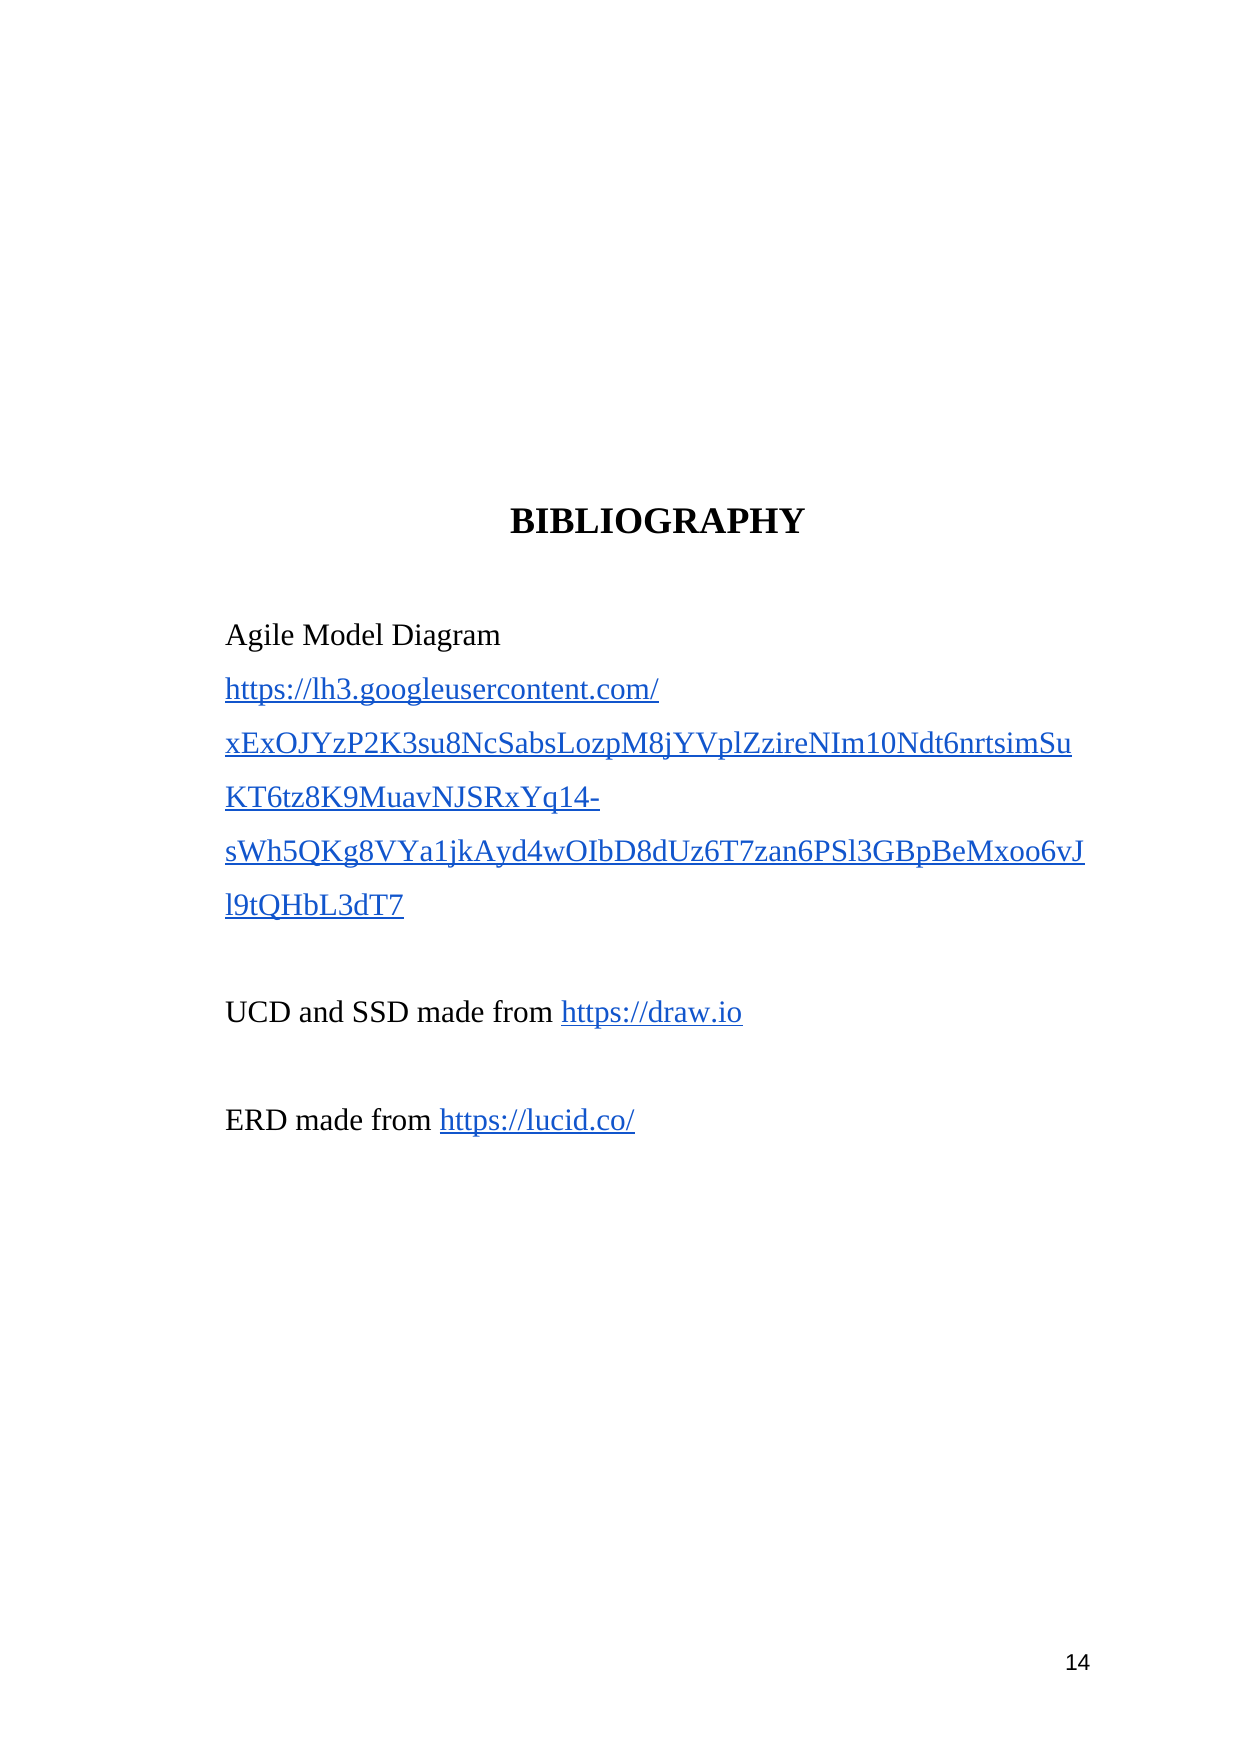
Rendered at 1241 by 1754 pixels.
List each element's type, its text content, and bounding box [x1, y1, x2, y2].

text https://lh3.googleusercontent.com/xExOJYzP2K3su8NcSabsLozpM8jYVplZzireNIm10Ndt6nrtsimSuKT6tz8K9MuavNJSRxYq14-sWh5QKg8VYa1jkAyd4wOIbD8dUz6T7zan6PSl3GBpBeMxoo6vJl9tQHbL3dT7 [225, 670, 1090, 922]
text Agile Model Diagram [225, 617, 1090, 652]
text ERD made from https://lucid.co/ [225, 1101, 1090, 1137]
text UCD and SSD made from https://draw.io [225, 993, 1090, 1029]
text BIBLIOGRAPHY [225, 498, 1090, 541]
